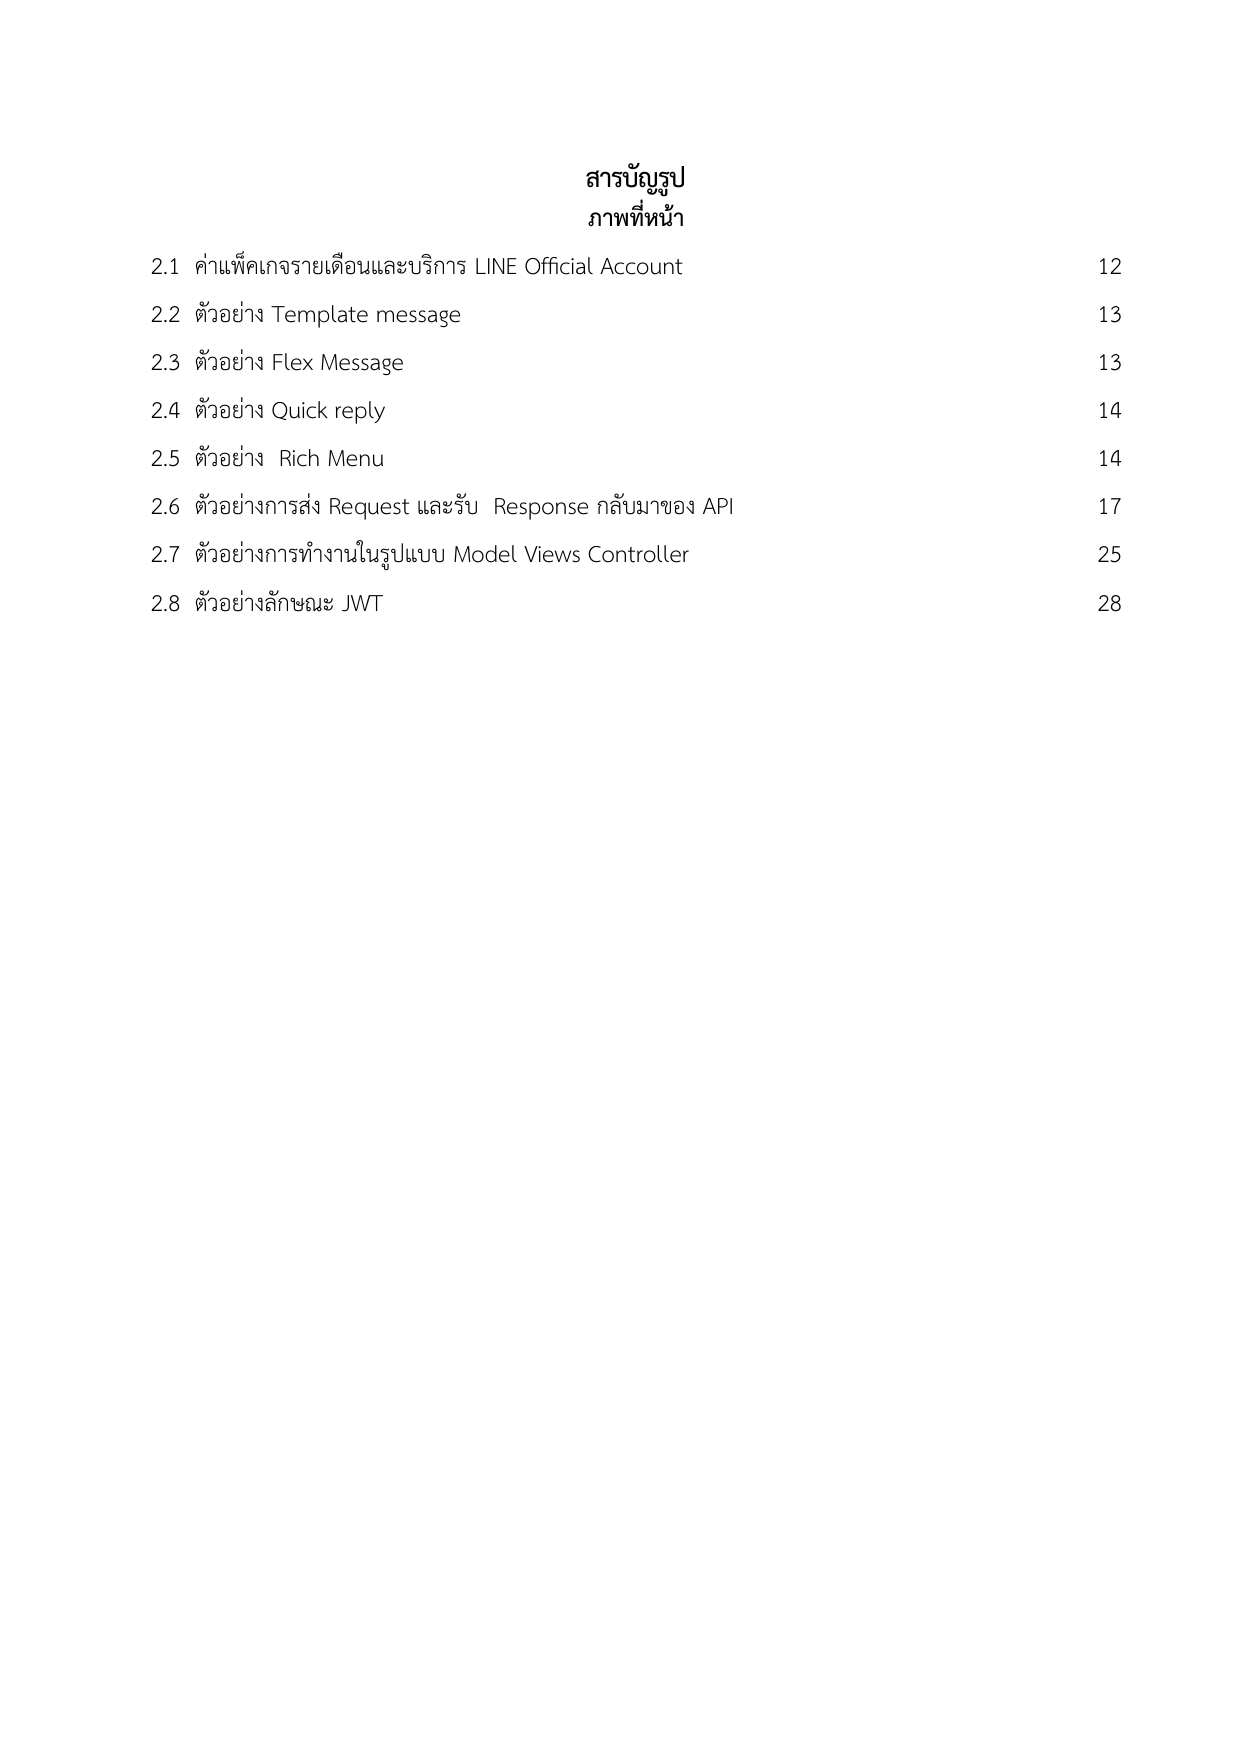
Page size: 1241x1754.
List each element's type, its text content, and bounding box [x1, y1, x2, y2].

text 2.4 ตัวอย่าง Quick reply 14 [150, 389, 1122, 427]
text 2.8 ตัวอย่างลักษณะ JWT 28 [150, 582, 1122, 619]
text 2.6 ตัวอย่างการส่ง Request และรับ Response กลับมาของ API 17 [150, 485, 1122, 523]
text ภาพที่ หน้า [150, 197, 1122, 234]
text 2.2 ตัวอย่าง Template message 13 [150, 293, 1122, 331]
text 2.5 ตัวอย่าง Rich Menu 14 [150, 437, 1122, 475]
text 2.1 ค่าแพ็คเกจรายเดือนและบริการ LINE Official Account 12 [150, 245, 1122, 282]
title สารบัญรูป [150, 154, 1122, 197]
text 2.7 ตัวอย่างการทำงานในรูปแบบ Model Views Controller 25 [150, 533, 1122, 571]
text 2.3 ตัวอย่าง Flex Message 13 [150, 341, 1122, 379]
